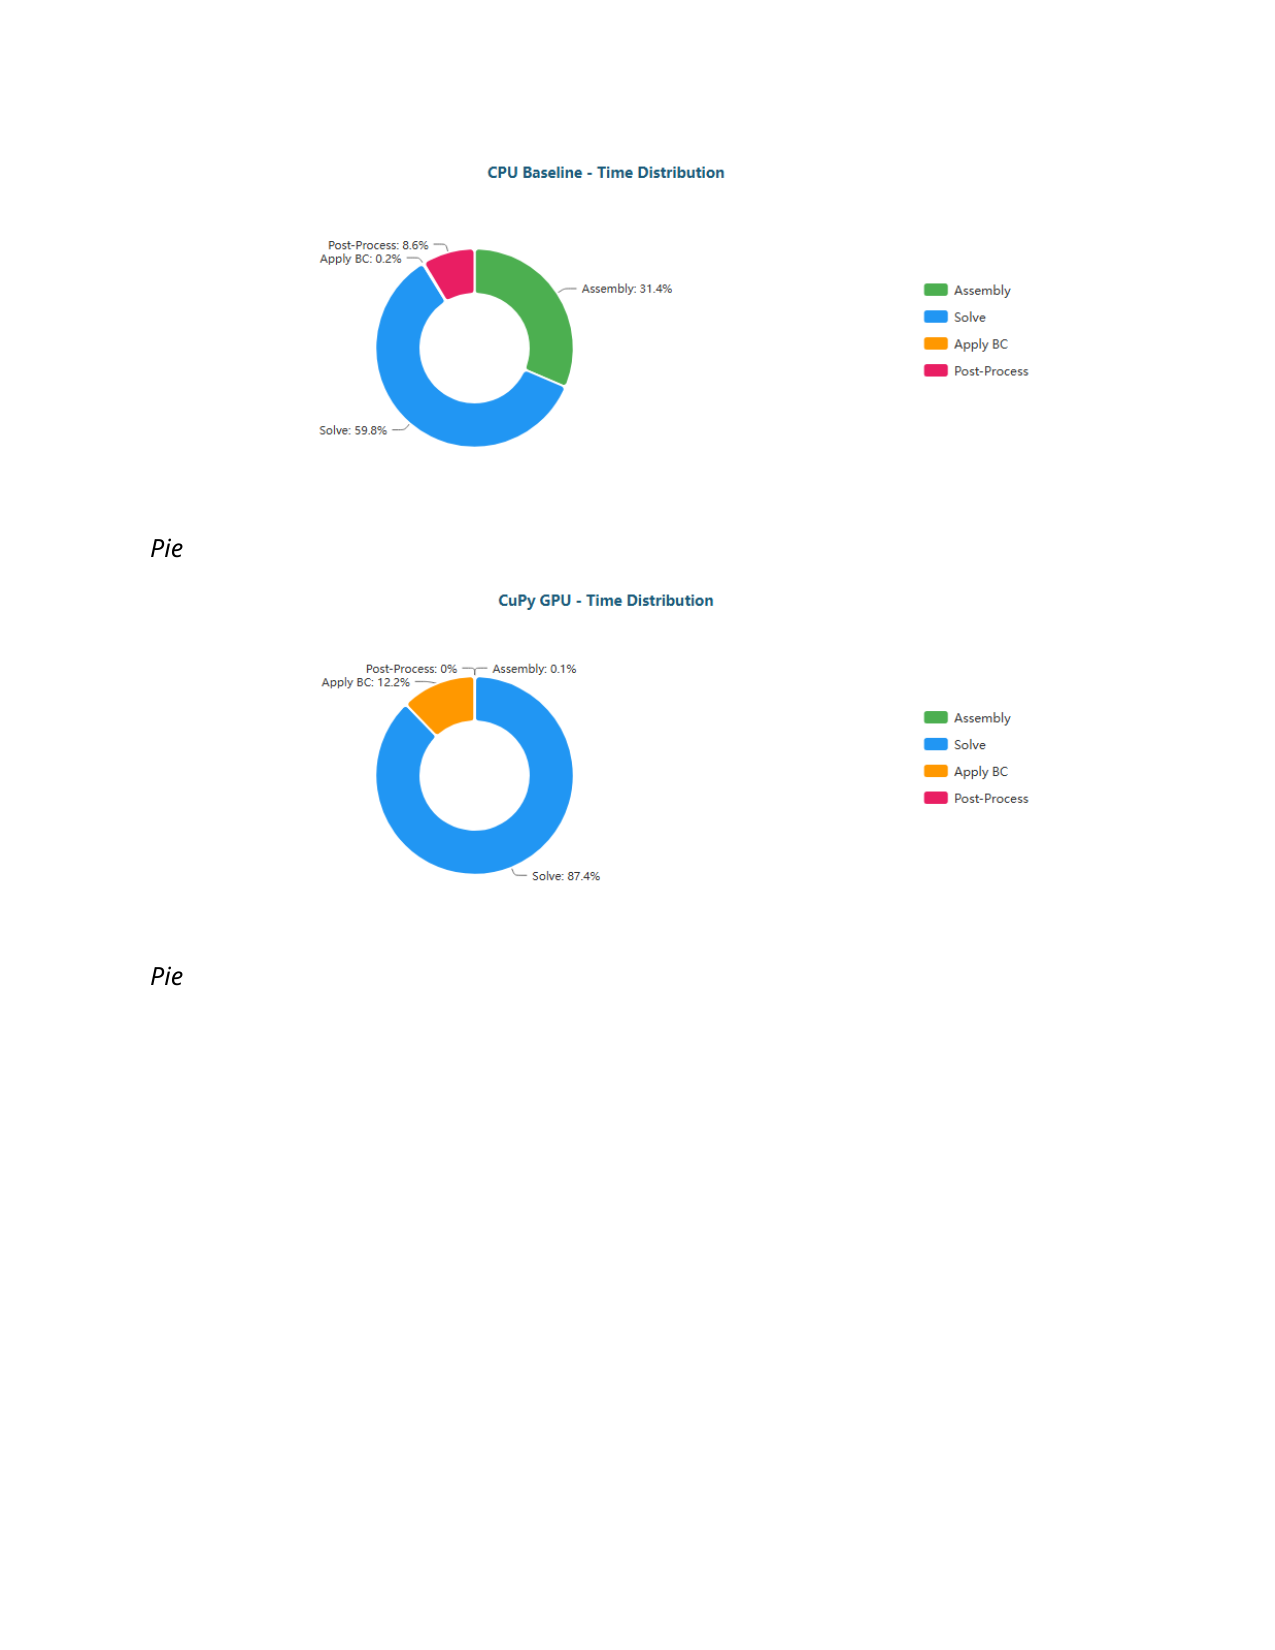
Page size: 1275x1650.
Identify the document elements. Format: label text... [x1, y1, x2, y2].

text Pie [150, 531, 1125, 565]
text Pie [150, 959, 1125, 993]
picture [168, 577, 1044, 938]
picture [168, 150, 1044, 511]
